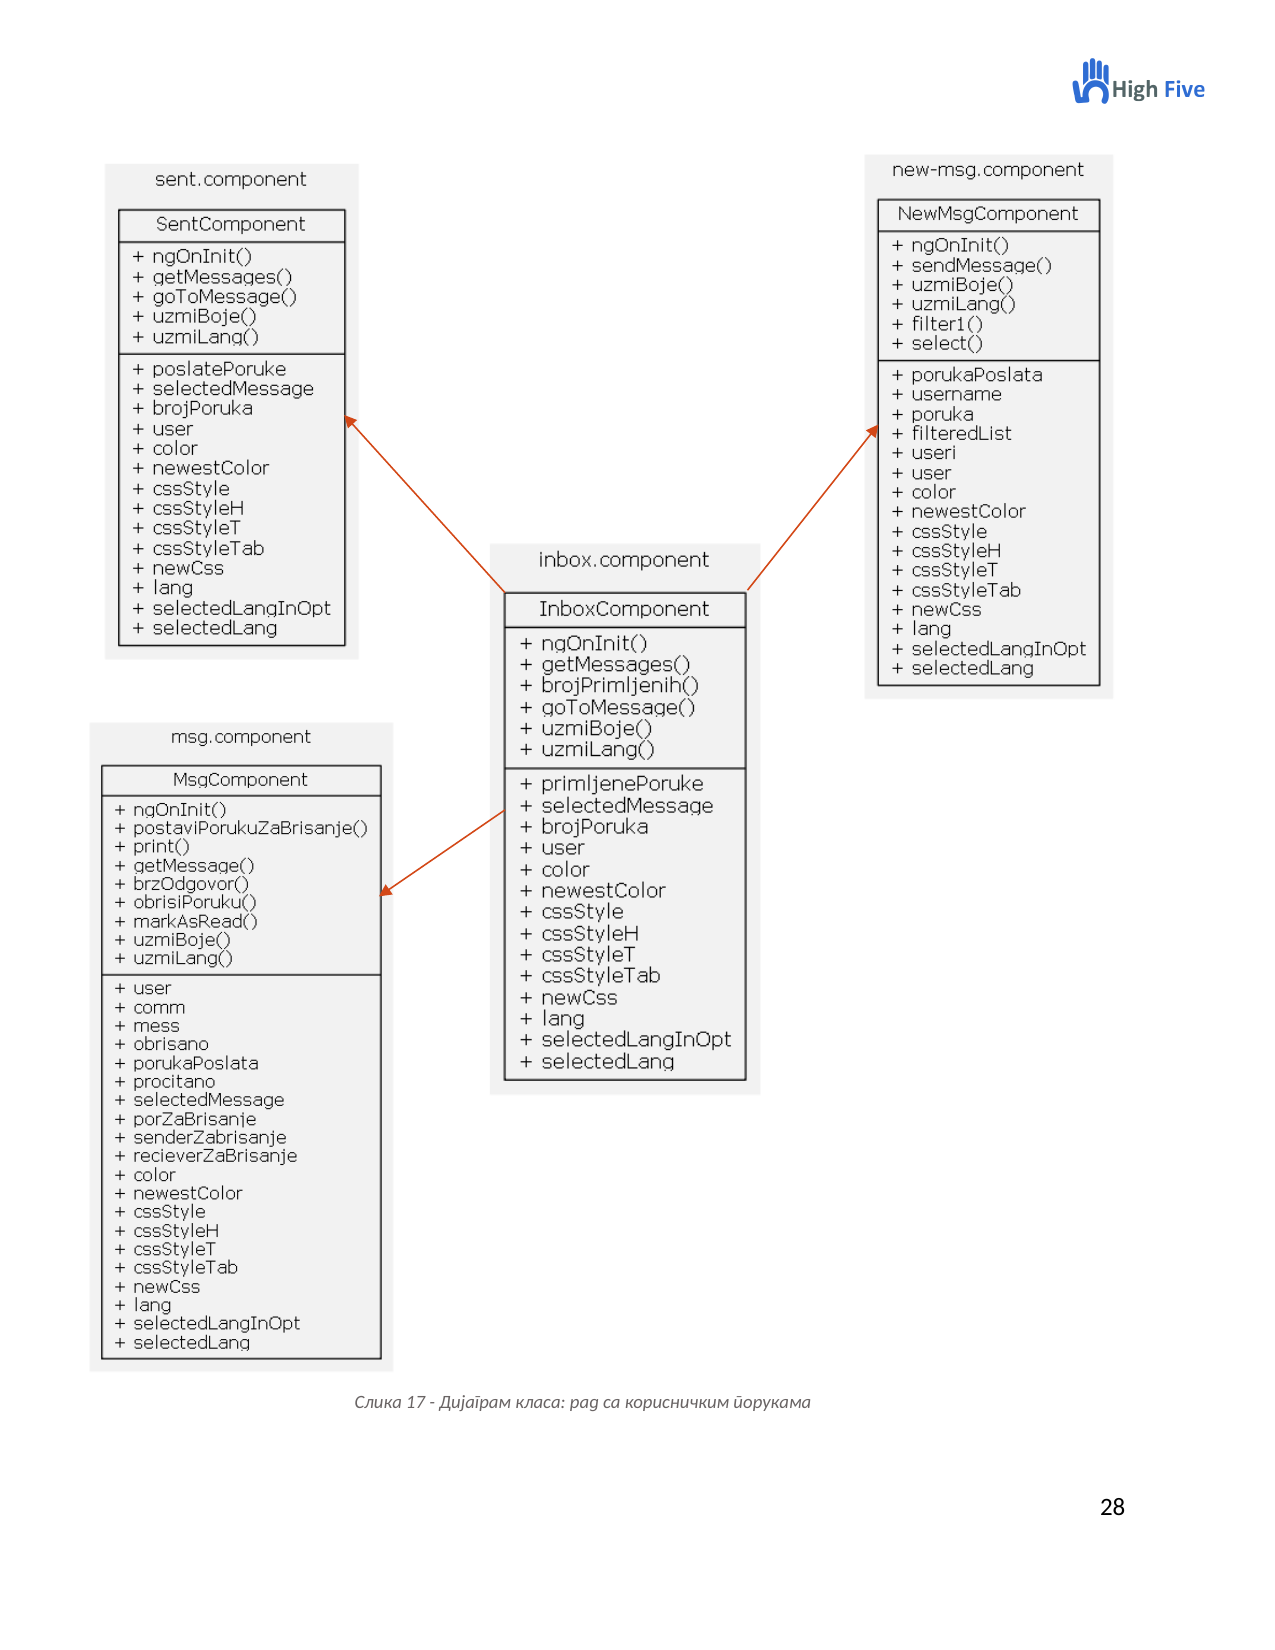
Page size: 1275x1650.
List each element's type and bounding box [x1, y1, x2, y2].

picture [1069, 53, 1223, 110]
picture [86, 716, 399, 1381]
picture [853, 150, 1122, 714]
picture [87, 150, 364, 669]
picture [479, 541, 763, 1108]
